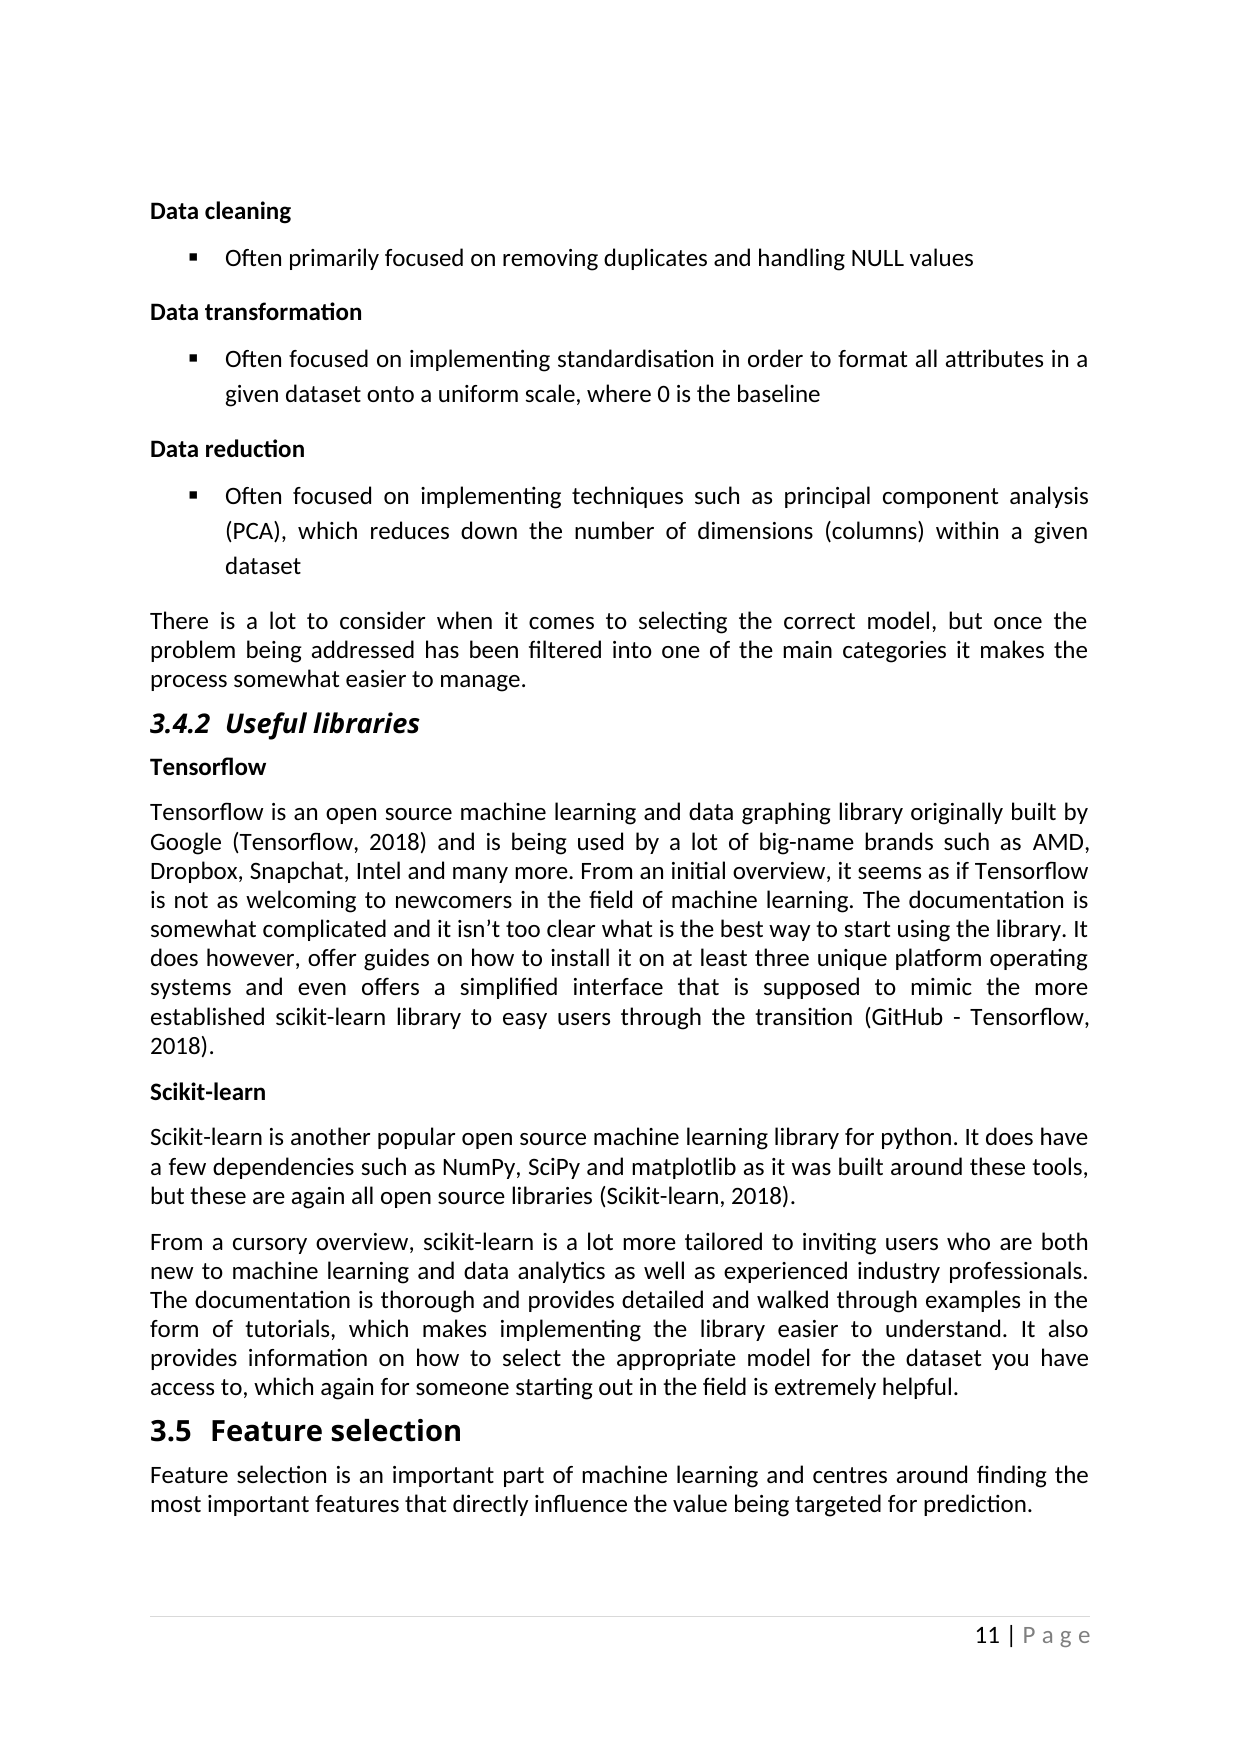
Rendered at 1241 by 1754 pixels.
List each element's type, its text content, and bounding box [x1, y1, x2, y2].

text Tensorflow [150, 752, 1090, 781]
subtitle Feature selection [150, 1418, 1090, 1447]
text Scikit-learn is another popular open source machine learning library for python. It does have a few dependencies such as NumPy, SciPy and matplotlib as it was built around these tools, but these are again all open source libraries . [150, 1122, 1090, 1210]
list Often focused on implementing techniques such as principal component analysis (PCA), which reduces down the number of dimensions (columns) within a given dataset [187, 480, 1090, 581]
text Tensorflow is an open source machine learning and data graphing library originally built by Google and is being used by a lot of big-name brands such as AMD, Dropbox, Snapchat, Intel and many more. From an initial overview, it seems as if Tensorflow is not as welcoming to newcomers in the field of machine learning. The documentation is somewhat complicated and it isn’t too clear what is the best way to start using the library. It does however, offer guides on how to install it on at least three unique platform operating systems and even offers a simplified interface that is supposed to mimic the more established scikit-learn library to easy users through the transition . [150, 797, 1090, 1060]
list Often focused on implementing standardisation in order to format all attributes in a given dataset onto a uniform scale, where 0 is the baseline [187, 343, 1090, 409]
text Data transformation [150, 297, 1090, 327]
text Scikit-learn [150, 1077, 1090, 1106]
subtitle Useful libraries [150, 710, 1090, 739]
text From a cursory overview, scikit-learn is a lot more tailored to inviting users who are both new to machine learning and data analytics as well as experienced industry professionals. The documentation is thorough and provides detailed and walked through examples in the form of tutorials, which makes implementing the library easier to understand. It also provides information on how to select the appropriate model for the dataset you have access to, which again for someone starting out in the field is extremely helpful. [150, 1227, 1090, 1402]
text There is a lot to consider when it comes to selecting the correct model, but once the problem being addressed has been filtered into one of the main categories it makes the process somewhat easier to manage. [150, 606, 1090, 693]
text Data cleaning [150, 196, 1090, 225]
text Feature selection is an important part of machine learning and centres around finding the most important features that directly influence the value being targeted for prediction. [150, 1460, 1090, 1518]
text Data reduction [150, 434, 1090, 463]
list Often primarily focused on removing duplicates and handling NULL values [187, 242, 1090, 272]
